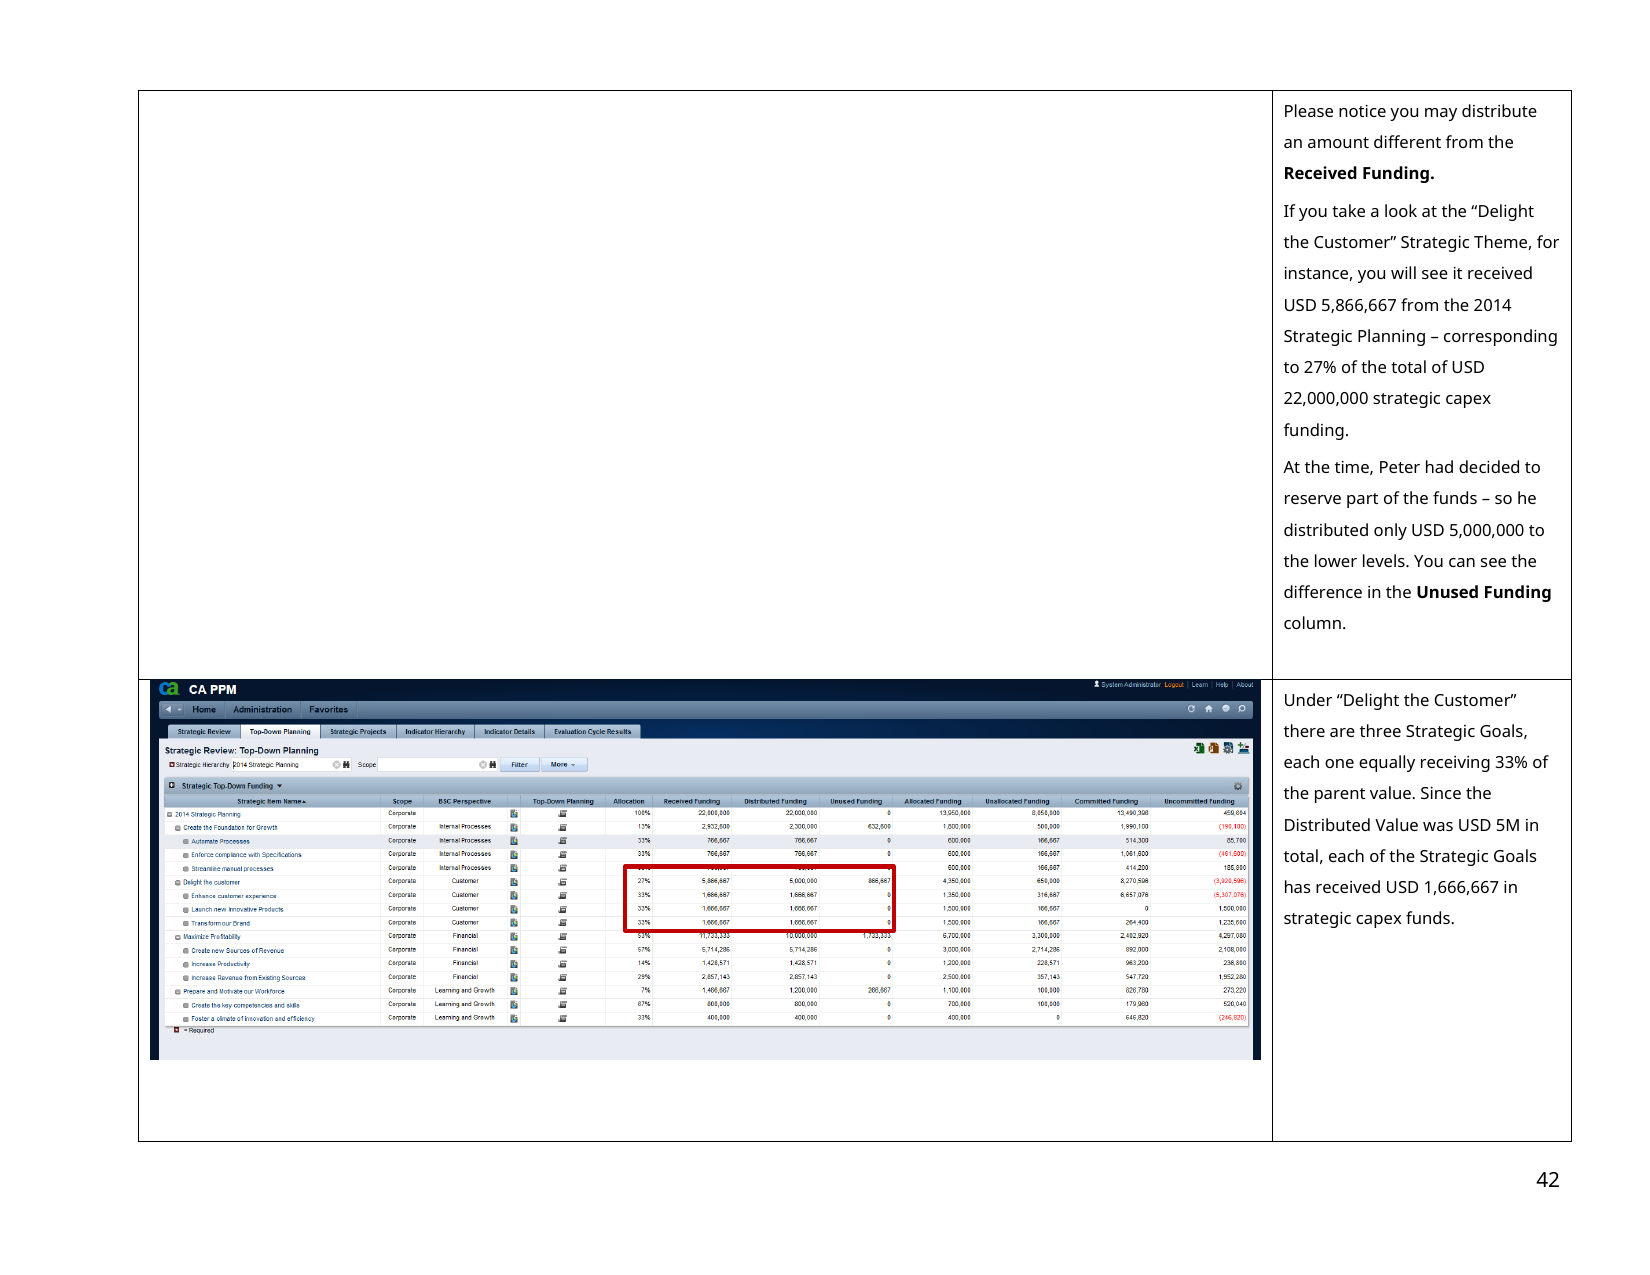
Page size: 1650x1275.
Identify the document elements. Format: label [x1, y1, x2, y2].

table_cell [139, 680, 1272, 1141]
table_cell [139, 91, 1272, 678]
table_cell [1273, 680, 1571, 1141]
table_cell [1273, 91, 1571, 678]
picture [150, 679, 1261, 1060]
